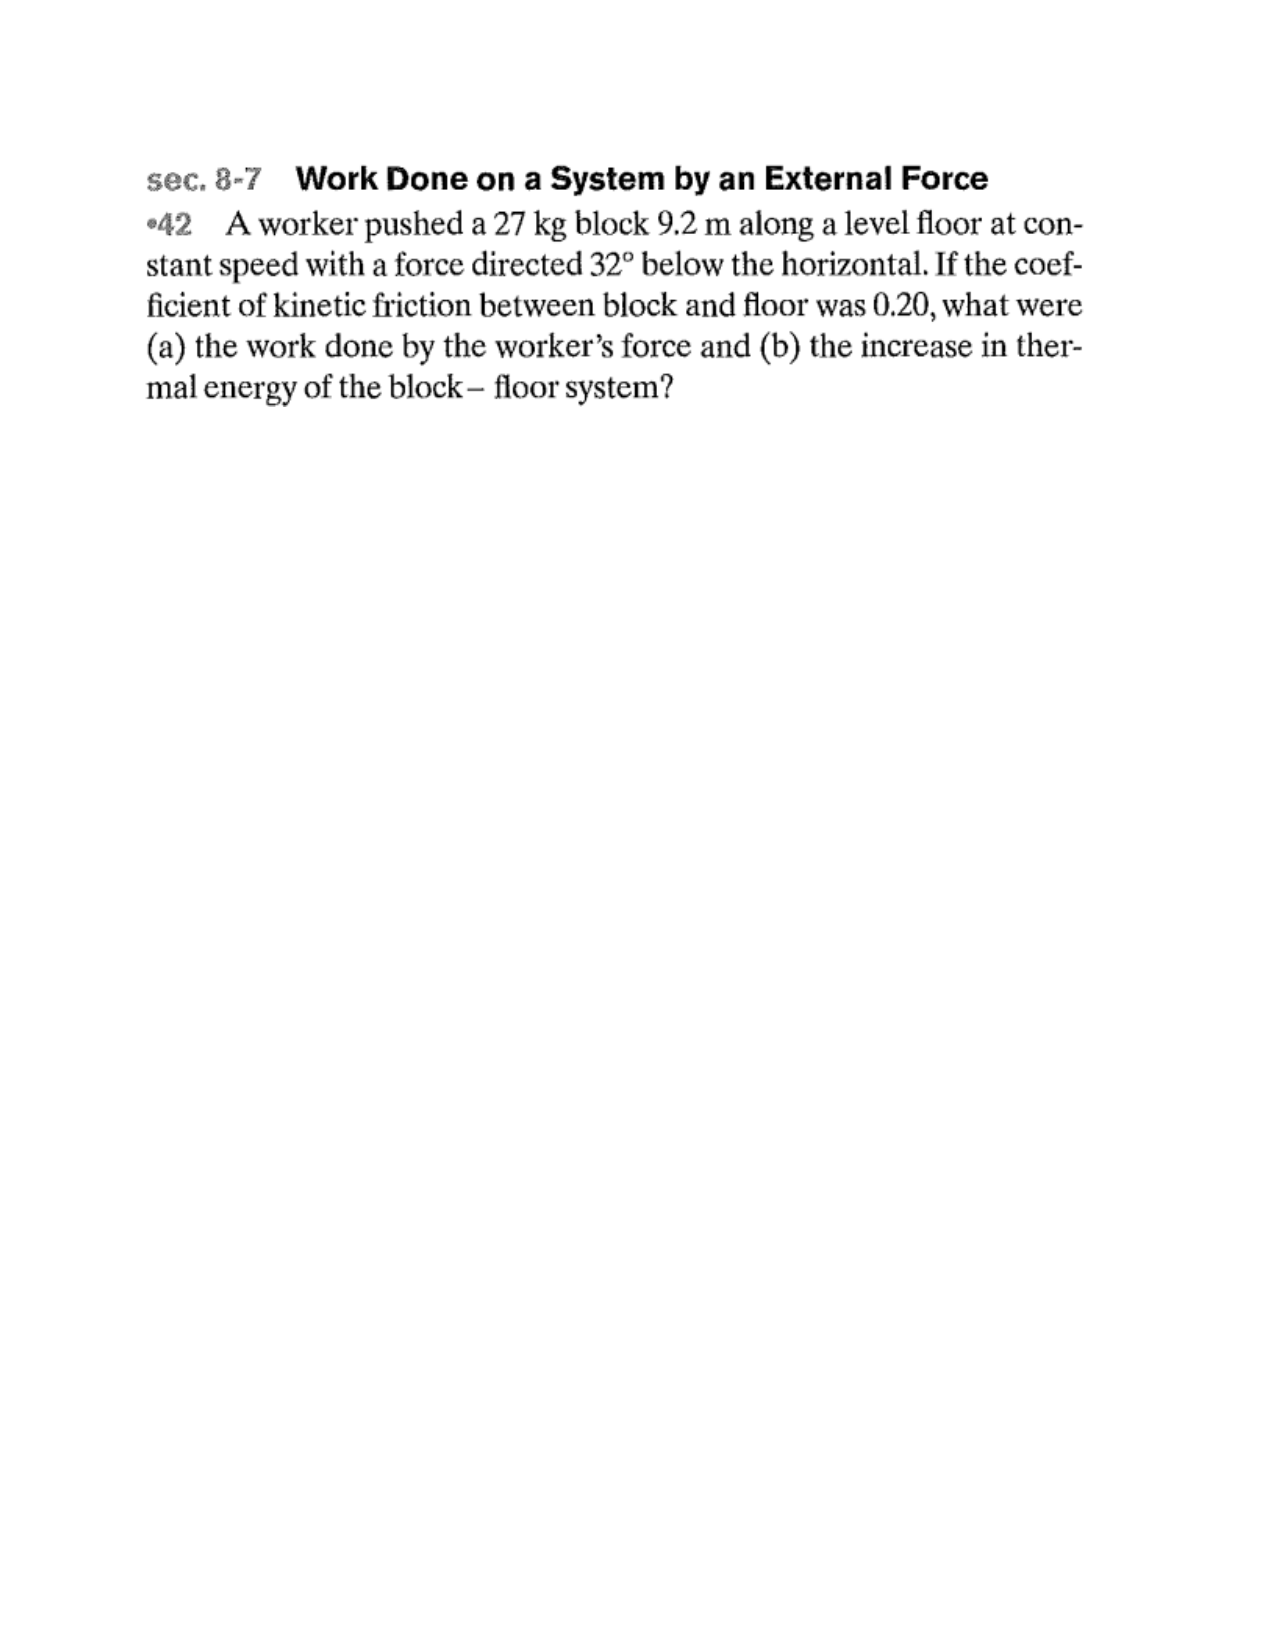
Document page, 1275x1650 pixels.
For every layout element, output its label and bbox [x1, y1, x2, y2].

picture [135, 150, 1093, 407]
